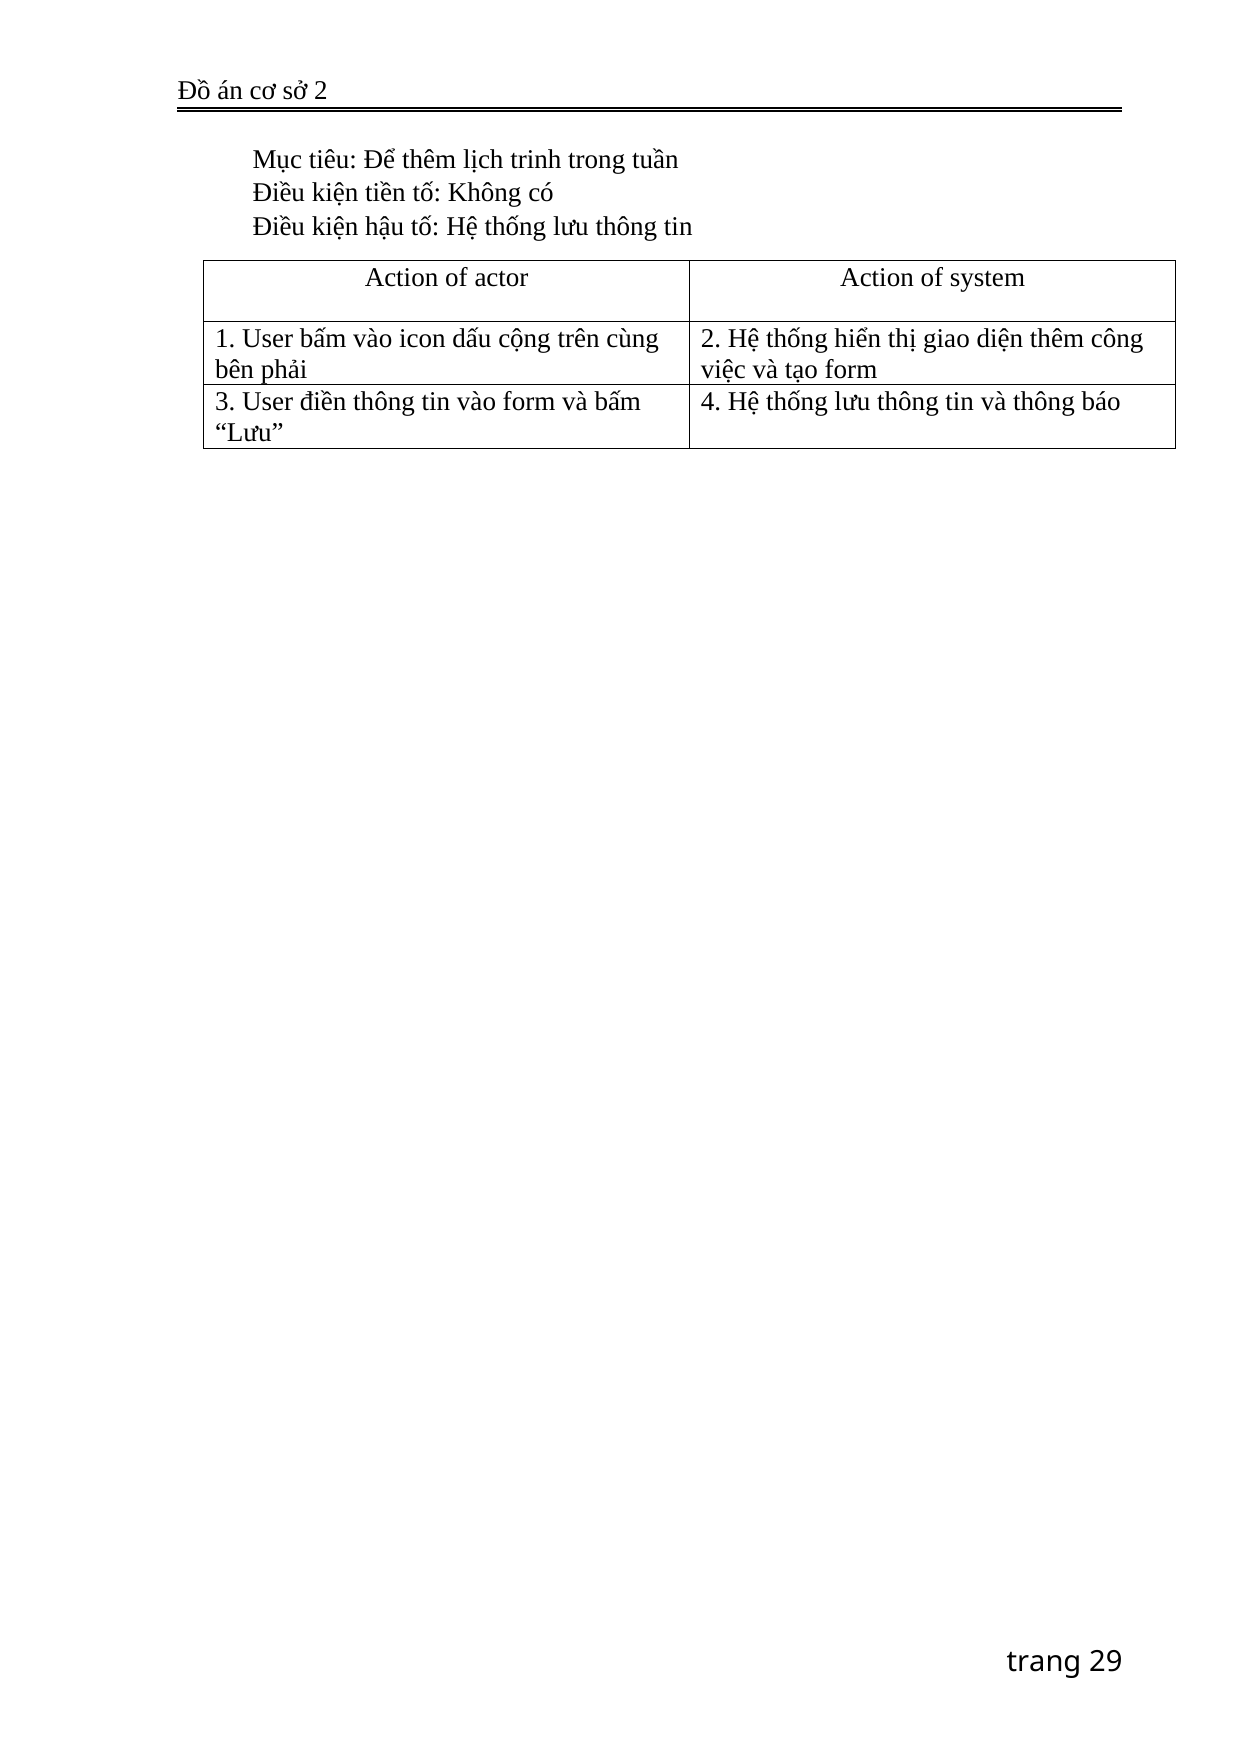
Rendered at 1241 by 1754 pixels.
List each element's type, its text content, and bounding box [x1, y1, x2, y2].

table_header Action of actor [204, 261, 689, 321]
table_cell 3. User điền thông tin vào form và bấm “Lưu” [204, 385, 689, 448]
list Điều kiện hậu tố: Hệ thống lưu thông tin [252, 210, 1122, 241]
list Mục tiêu: Để thêm lịch trinh trong tuần [252, 143, 1122, 174]
table_cell 2. Hệ thống hiển thị giao diện thêm công việc và tạo form [690, 322, 1175, 384]
table_cell 4. Hệ thống lưu thông tin và thông báo [690, 385, 1175, 448]
list Điều kiện tiền tố: Không có [252, 176, 1122, 208]
table_cell 1. User bấm vào icon dấu cộng trên cùng bên phải [204, 322, 689, 384]
table_header Action of system [690, 261, 1175, 321]
